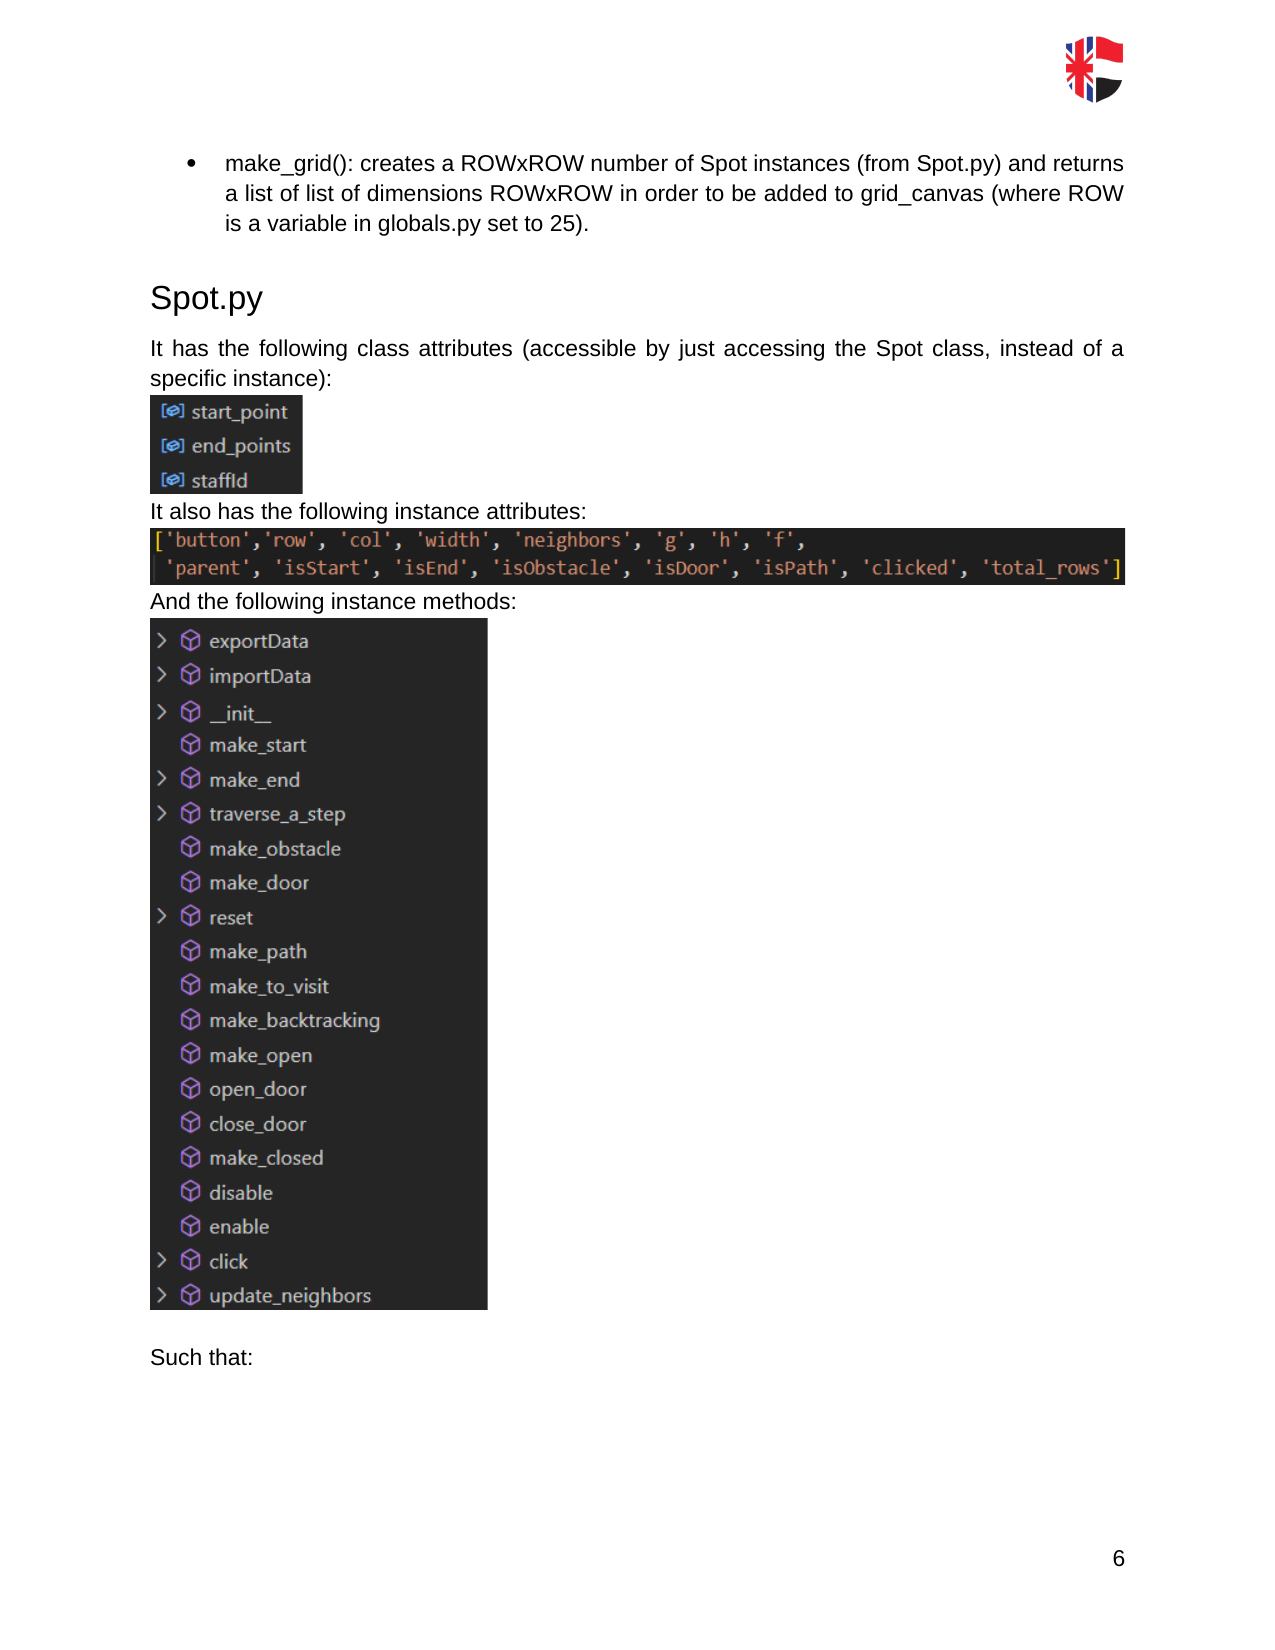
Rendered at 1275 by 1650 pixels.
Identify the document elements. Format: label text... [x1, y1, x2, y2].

text Such that: [150, 1344, 1125, 1370]
text It has the following class attributes (accessible by just accessing the Spot class, instead of a specific instance): [150, 335, 1125, 391]
picture [150, 618, 488, 1310]
picture [150, 528, 1125, 585]
picture [1064, 36, 1125, 104]
text It also has the following instance attributes: [150, 498, 1125, 524]
subtitle Spot.py [150, 278, 1125, 317]
picture [150, 395, 303, 494]
list make_grid(): creates a ROWxROW number of Spot instances (from Spot.py) and returns a list of list of dimensions ROWxROW in order to be added to grid_canvas (where ROW is a variable in globals.py set to 25). [187, 150, 1125, 237]
text And the following instance methods: [150, 588, 1125, 615]
